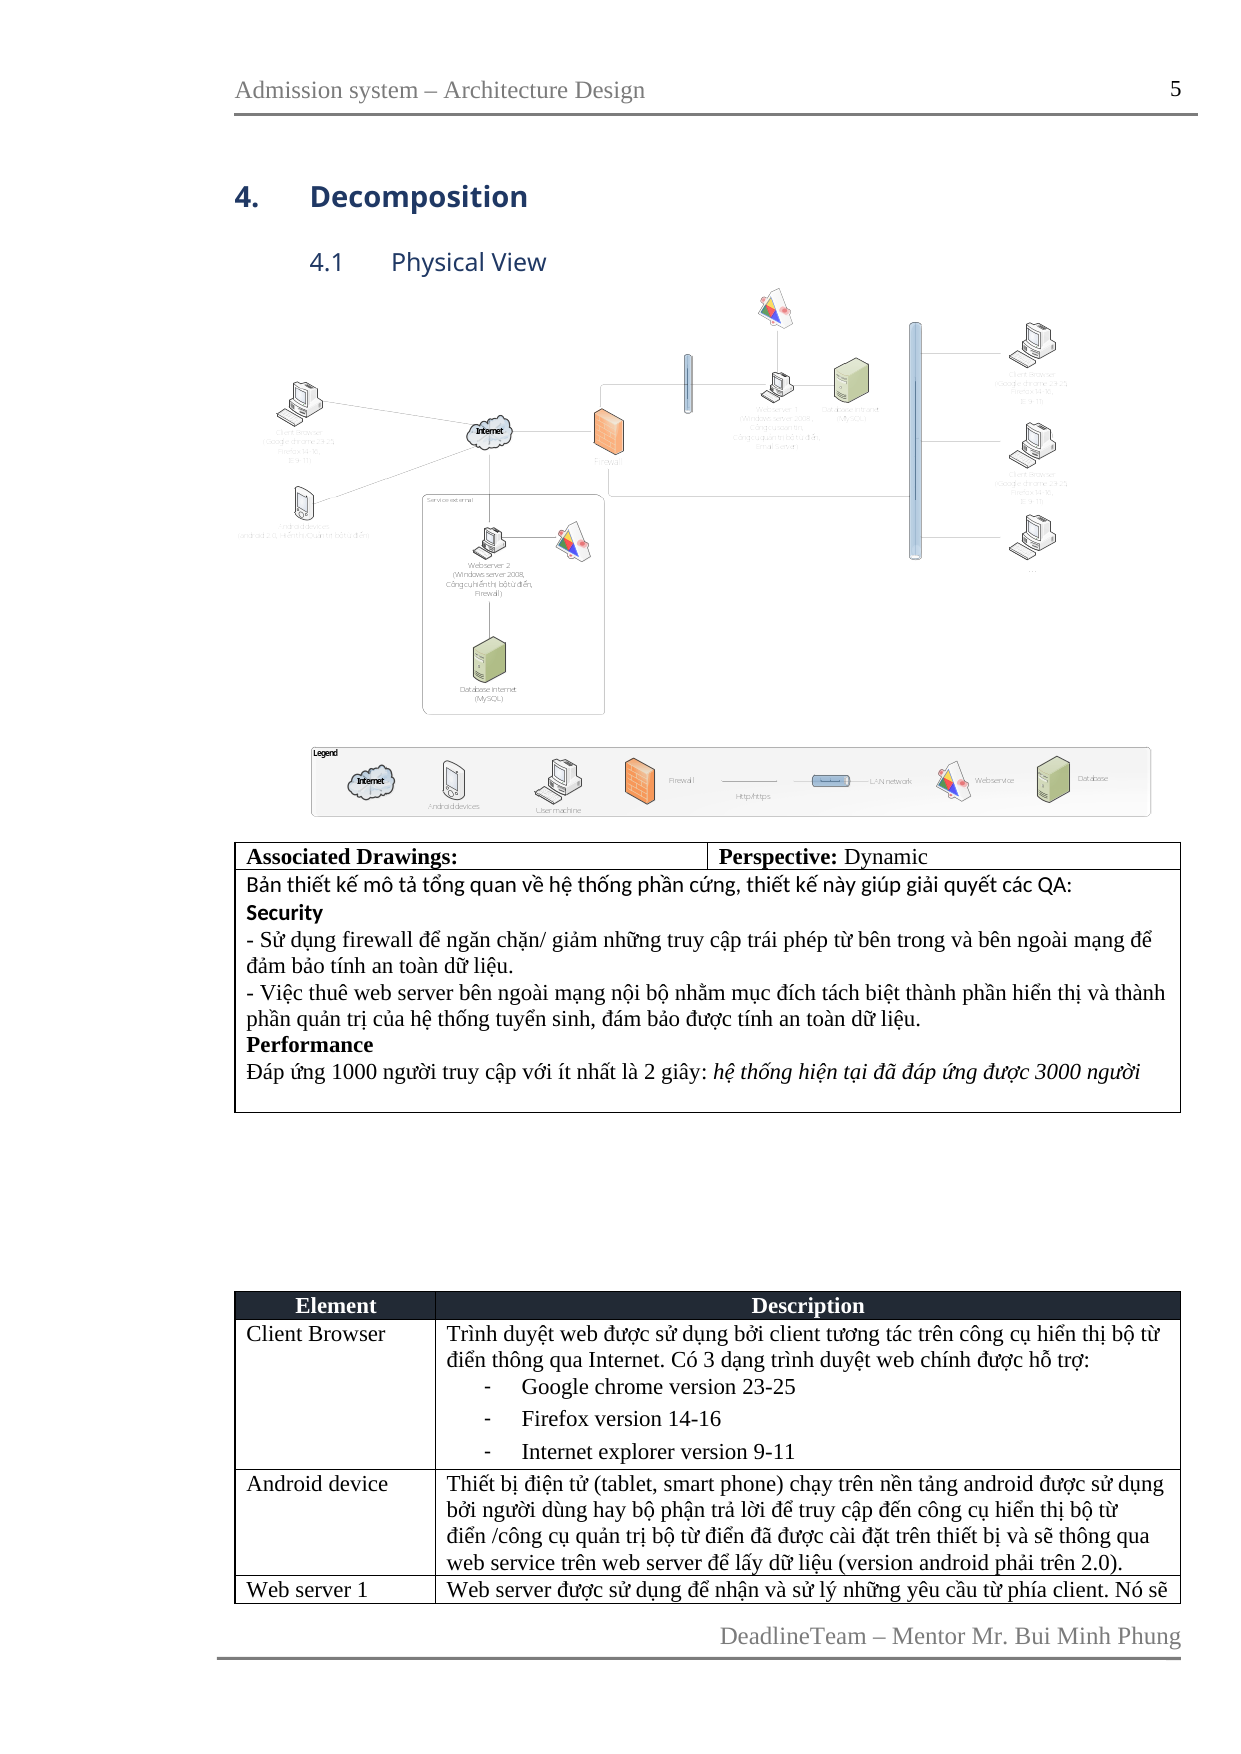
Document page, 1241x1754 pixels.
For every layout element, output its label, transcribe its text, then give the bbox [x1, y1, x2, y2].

subtitle Decomposition [234, 176, 1181, 216]
table_header Description [436, 1292, 1180, 1319]
table_header Associated Drawings: [236, 843, 707, 869]
table_cell Web server 1 [236, 1576, 435, 1602]
subtitle Physical View [309, 244, 1181, 278]
table_header Perspective: Dynamic [708, 843, 1180, 869]
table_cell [436, 1576, 1180, 1602]
table_cell Android device [236, 1470, 435, 1575]
table_cell Bản thiết kế mô tả tổng quan về hệ thống phần cứng, thiết kế này giúp giải quyết các QA: Security - Sử dụng firewall để ngăn chặn/ giảm những truy cập trái phép từ bên trong và bên ngoài mạng để đảm bảo tính an toàn dữ liệu. - Việc thuê web server bên ngoài mạng nội bộ nhằm mục đích tách biệt thành phần hiển thị và thành phần quản trị của hệ thống tuyển sinh, đám bảo được tính an toàn dữ liệu. Performance Đáp ứng 1000 người truy cập với ít nhất là 2 giây: hệ thống hiện tại đã đáp ứng được 3000 người [236, 870, 1180, 1112]
table_cell Client Browser [236, 1320, 435, 1469]
table_header Element [236, 1292, 435, 1319]
table_cell Trình duyệt web được sử dụng bởi client tương tác trên công cụ hiển thị bộ từ điển thông qua Internet. Có 3 dạng trình duyệt web chính được hỗ trợ: Google chrome version 23-25 Firefox version 14-16 Internet explorer version 9-11 [436, 1320, 1180, 1469]
table_cell Thiết bị điện tử (tablet, smart phone) chạy trên nền tảng android được sử dụng bởi người dùng hay bộ phận trả lời để truy cập đến công cụ hiển thị bộ từ điển /công cụ quản trị bộ từ điển đã được cài đặt trên thiết bị và sẽ thông qua web service trên web server để lấy dữ liệu (version android phải trên 2.0). [436, 1470, 1180, 1575]
